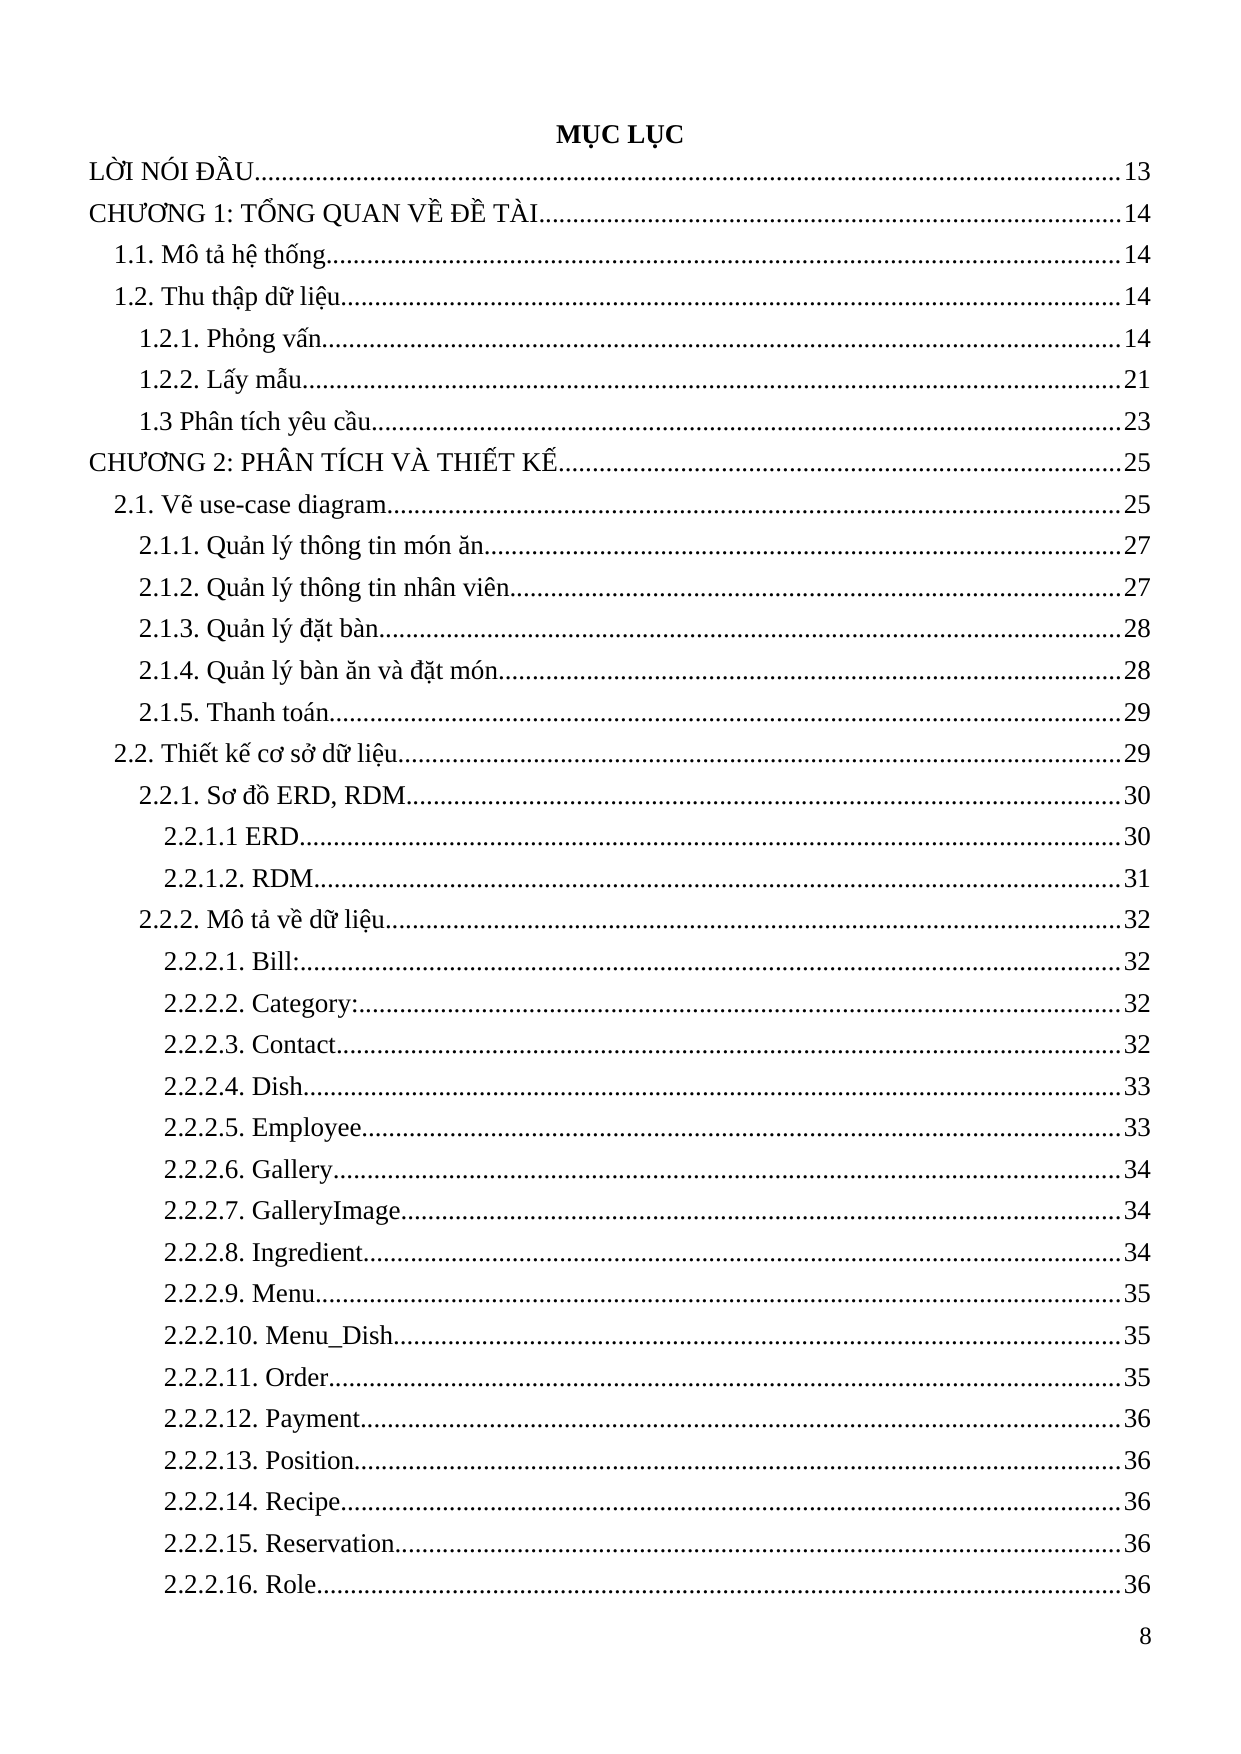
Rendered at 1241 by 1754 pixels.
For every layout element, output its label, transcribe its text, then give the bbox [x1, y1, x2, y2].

text 2.2.2.2. Category: 32 [164, 987, 1152, 1018]
text 2.2.2.10. Menu_Dish 35 [164, 1319, 1152, 1350]
text 2.2.1.2. RDM 31 [164, 862, 1152, 893]
text 1.1. Mô tả hệ thống 14 [114, 238, 1152, 270]
text 2.2.1.1 ERD 30 [164, 820, 1152, 852]
text 2.2.2.6. Gallery 34 [164, 1153, 1152, 1184]
text 2.2.2.1. Bill: 32 [164, 945, 1152, 976]
text 2.2.2.15. Reservation 36 [164, 1527, 1152, 1558]
text MỤC LỤC [89, 118, 1152, 149]
text 1.2.2. Lấy mẫu 21 [139, 363, 1152, 394]
text CHƯƠNG 2: PHÂN TÍCH VÀ THIẾT KẾ 25 [89, 446, 1152, 477]
text 1.3 Phân tích yêu cầu 23 [139, 405, 1152, 436]
text 2.2.2.12. Payment 36 [164, 1402, 1152, 1433]
text 1.2. Thu thập dữ liệu 14 [114, 280, 1152, 311]
text 2.1.1. Quản lý thông tin món ăn 27 [139, 529, 1152, 561]
text LỜI NÓI ĐẦU 13 [89, 155, 1152, 187]
text 2.2.2.5. Employee 33 [164, 1111, 1152, 1142]
text 2.2.2.8. Ingredient 34 [164, 1236, 1152, 1267]
text CHƯƠNG 1: TỔNG QUAN VỀ ĐỀ TÀI 14 [89, 197, 1152, 228]
text 1.2.1. Phỏng vấn 14 [139, 322, 1152, 353]
text 2.2.2.16. Role 36 [164, 1568, 1152, 1600]
text 2.1.4. Quản lý bàn ăn và đặt món 28 [139, 654, 1152, 685]
text 2.2.2.9. Menu 35 [164, 1278, 1152, 1309]
text 2.2.2.13. Position 36 [164, 1444, 1152, 1475]
text 2.2.2.14. Recipe 36 [164, 1485, 1152, 1517]
text 2.2.1. Sơ đồ ERD, RDM 30 [139, 779, 1152, 810]
text 2.1. Vẽ use-case diagram 25 [114, 488, 1152, 519]
text 2.2.2.3. Contact 32 [164, 1028, 1152, 1059]
text 2.2.2.4. Dish 33 [164, 1070, 1152, 1101]
text 2.2.2. Mô tả về dữ liệu 32 [139, 903, 1152, 935]
text 2.1.2. Quản lý thông tin nhân viên 27 [139, 571, 1152, 602]
text 2.2.2.11. Order 35 [164, 1361, 1152, 1392]
text 2.1.3. Quản lý đặt bàn 28 [139, 613, 1152, 644]
text 2.2.2.7. GalleryImage 34 [164, 1194, 1152, 1226]
text 2.2. Thiết kế cơ sở dữ liệu 29 [114, 737, 1152, 768]
text 2.1.5. Thanh toán 29 [139, 696, 1152, 727]
